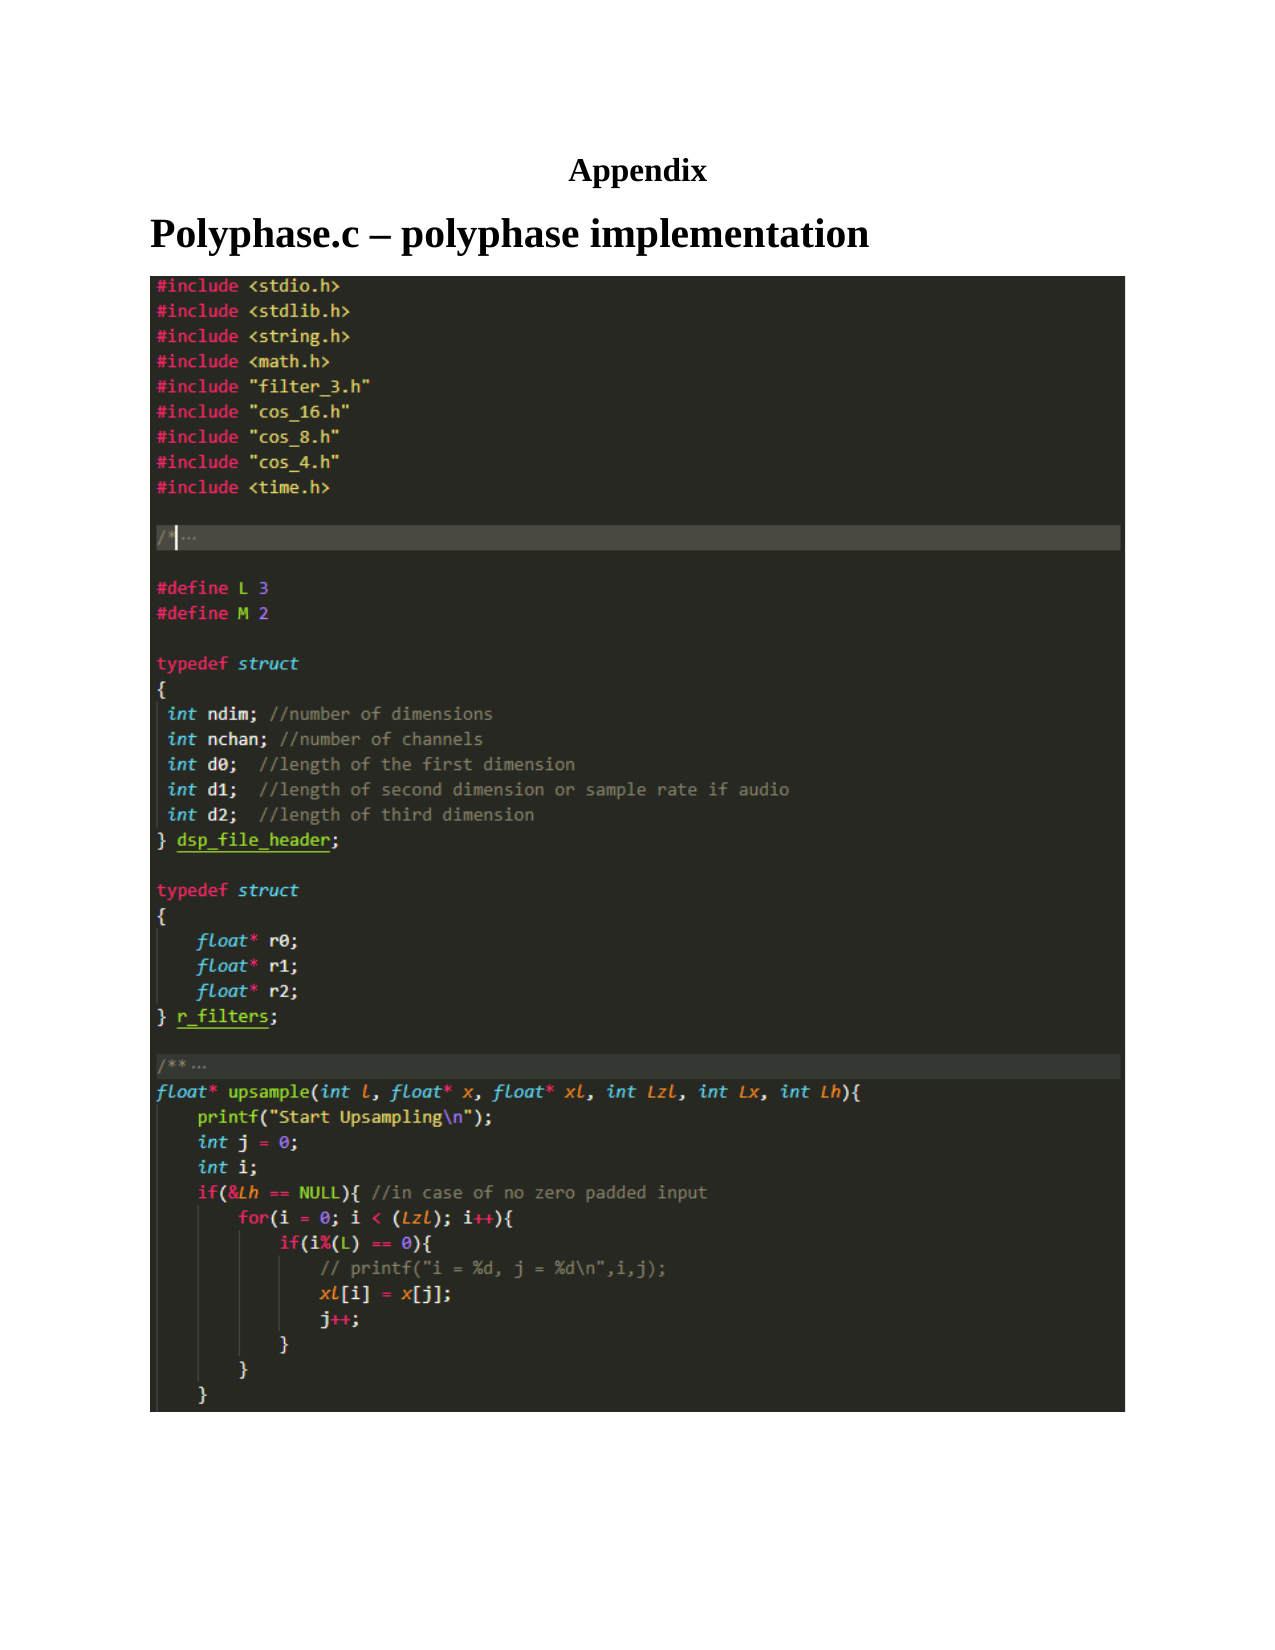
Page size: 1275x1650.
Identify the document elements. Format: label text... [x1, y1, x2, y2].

text Polyphase.c – polyphase implementation [150, 208, 1125, 256]
text Appendix [150, 150, 1125, 188]
picture [150, 276, 1125, 1412]
